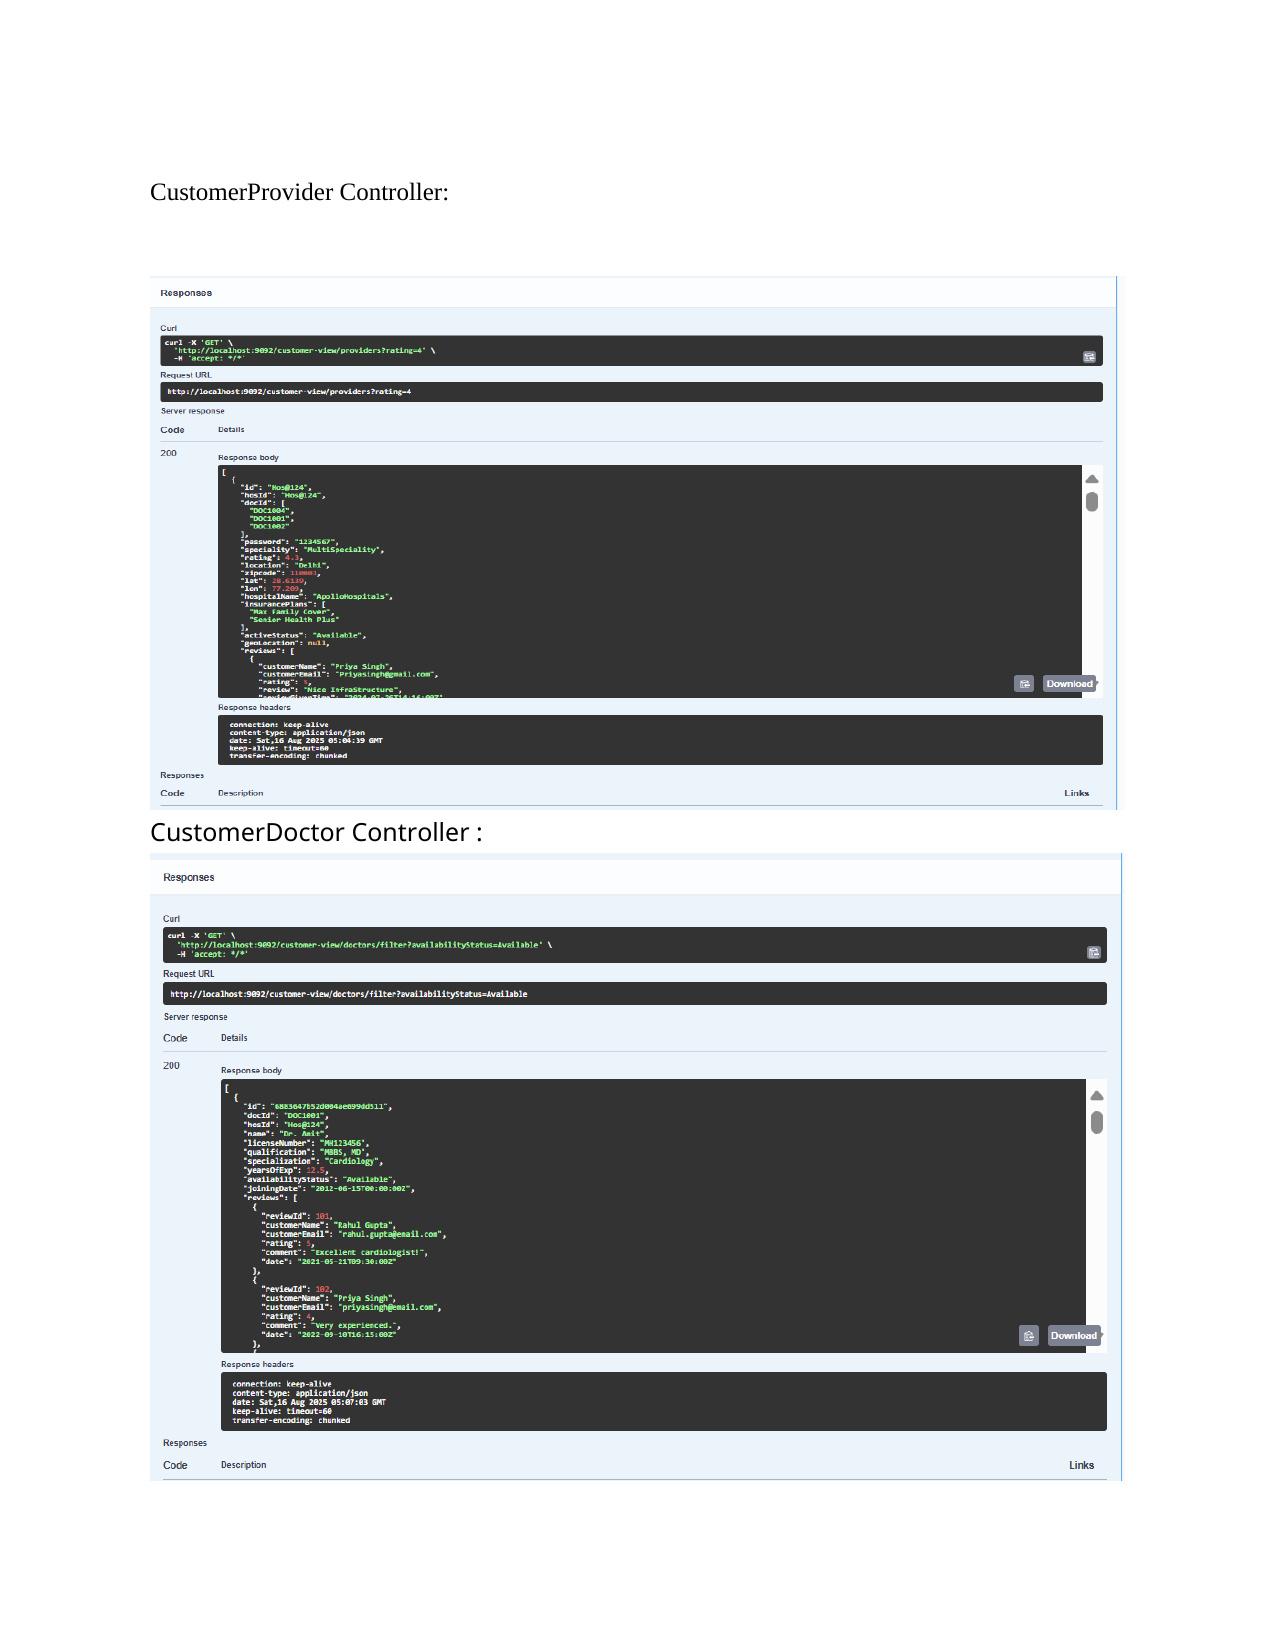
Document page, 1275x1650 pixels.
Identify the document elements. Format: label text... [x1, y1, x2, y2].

text CustomerDoctor Controller :INSURANCE_TEAM MICROSERVICE: [150, 810, 1125, 853]
picture [150, 276, 1125, 810]
text CustomerProvider Controller: [150, 177, 1125, 206]
picture [150, 853, 1125, 1481]
